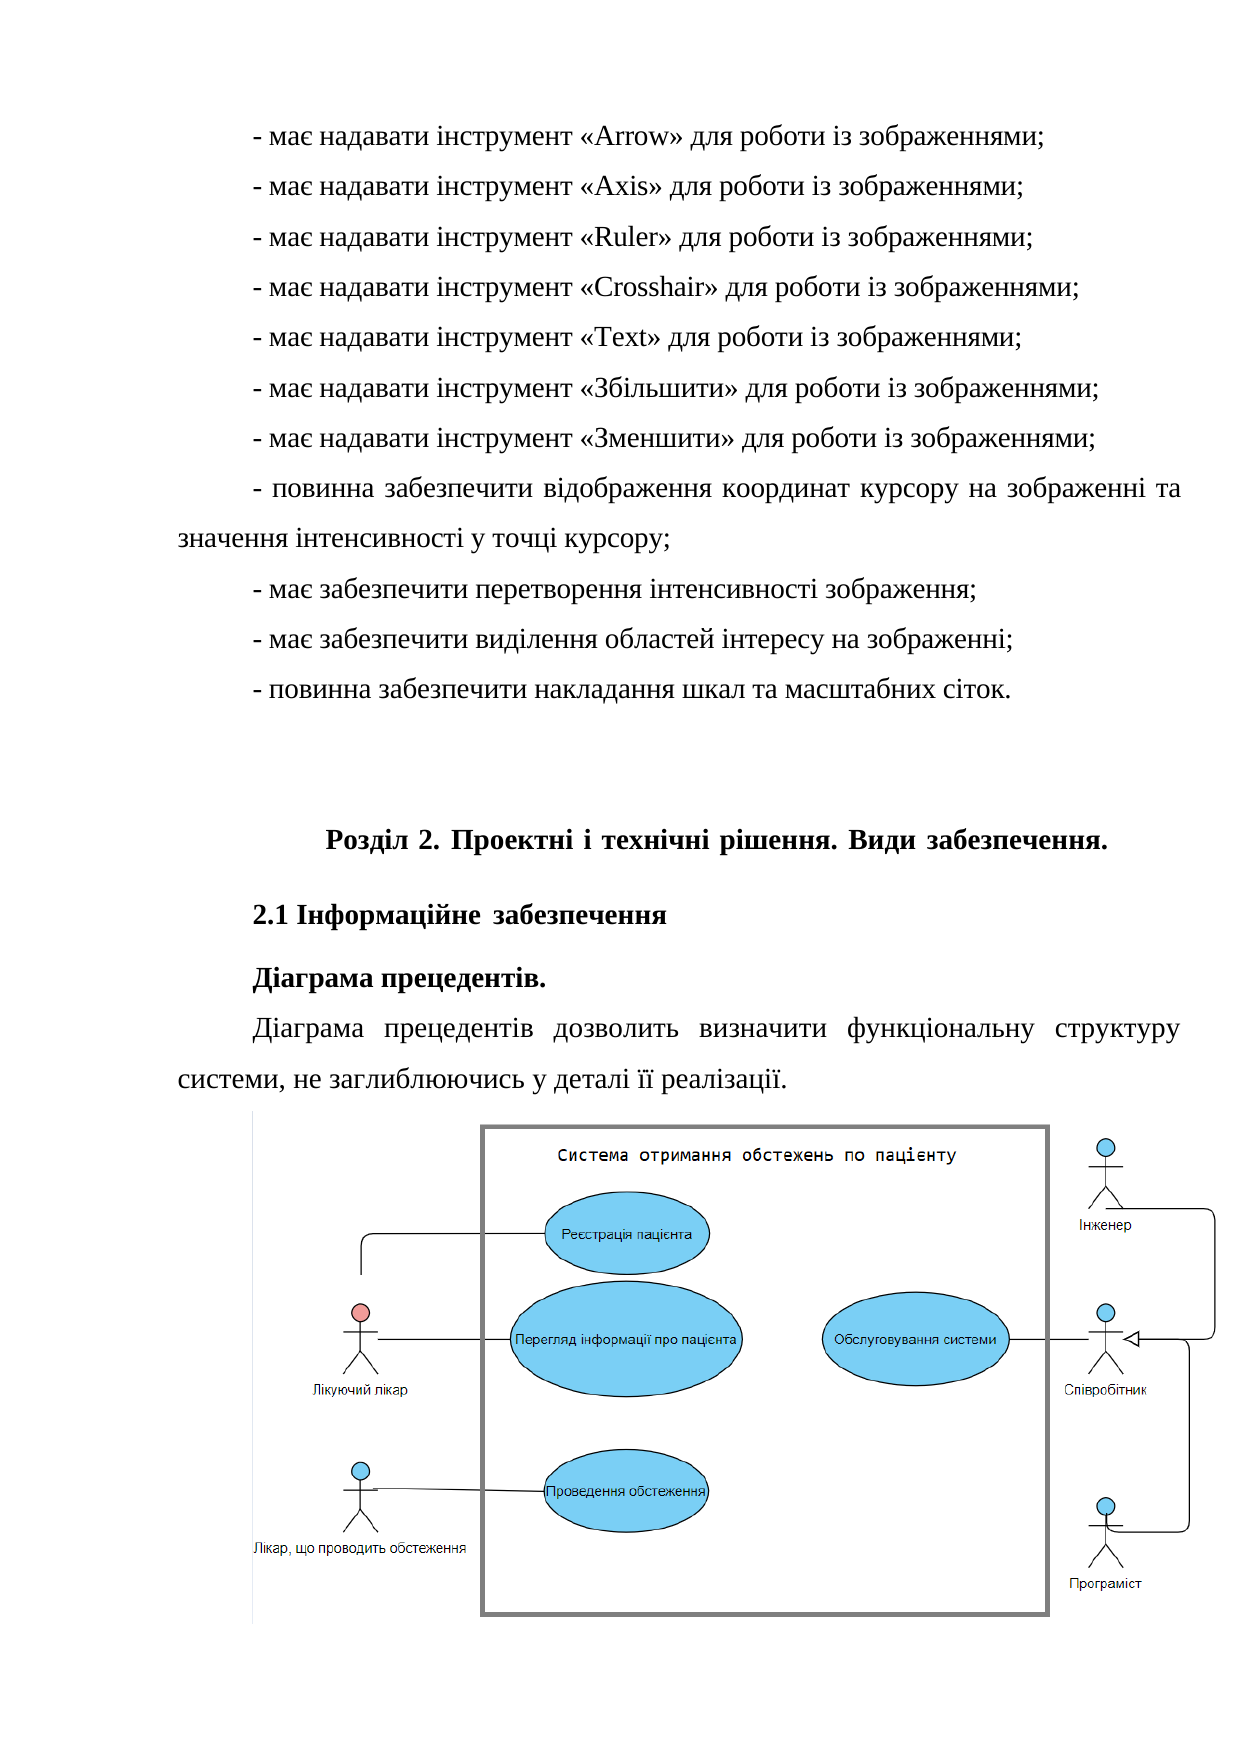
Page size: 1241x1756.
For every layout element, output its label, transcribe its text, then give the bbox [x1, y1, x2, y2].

text - має надавати інструмент «Arrow» для роботи із зображеннями; [177, 118, 1181, 152]
text - повинна забезпечити накладання шкал та масштабних сіток. [177, 672, 1181, 705]
text - має надавати інструмент «Збільшити» для роботи із зображеннями; [177, 370, 1181, 403]
text - має надавати інструмент «Ruler» для роботи із зображеннями; [177, 219, 1181, 252]
text - має надавати інструмент «Crosshair» для роботи із зображеннями; [177, 269, 1181, 303]
text - має надавати інструмент «Axis» для роботи із зображеннями; [177, 168, 1181, 202]
text Діаграма прецедентів. [177, 960, 1181, 994]
subtitle Розділ 2. Проектні і технічні рішення. Види забезпечення. [177, 822, 1181, 856]
text - повинна забезпечити відображення координат курсору на зображенні та значення інтенсивності у точці курсору; [177, 470, 1181, 554]
subtitle 2.1 Інформаційне забезпечення [177, 897, 1181, 931]
text - має надавати інструмент «Зменшити» для роботи із зображеннями; [177, 420, 1181, 453]
picture [252, 1111, 1239, 1624]
text - має надавати інструмент «Text» для роботи із зображеннями; [177, 319, 1181, 353]
text Діаграма прецедентів дозволить визначити функціональну структуру системи, не заглиблюючись у деталі її реалізації. [177, 1011, 1181, 1094]
text - має забезпечити перетворення інтенсивності зображення; [177, 571, 1181, 604]
text - має забезпечити виділення областей інтересу на зображенні; [177, 621, 1181, 655]
